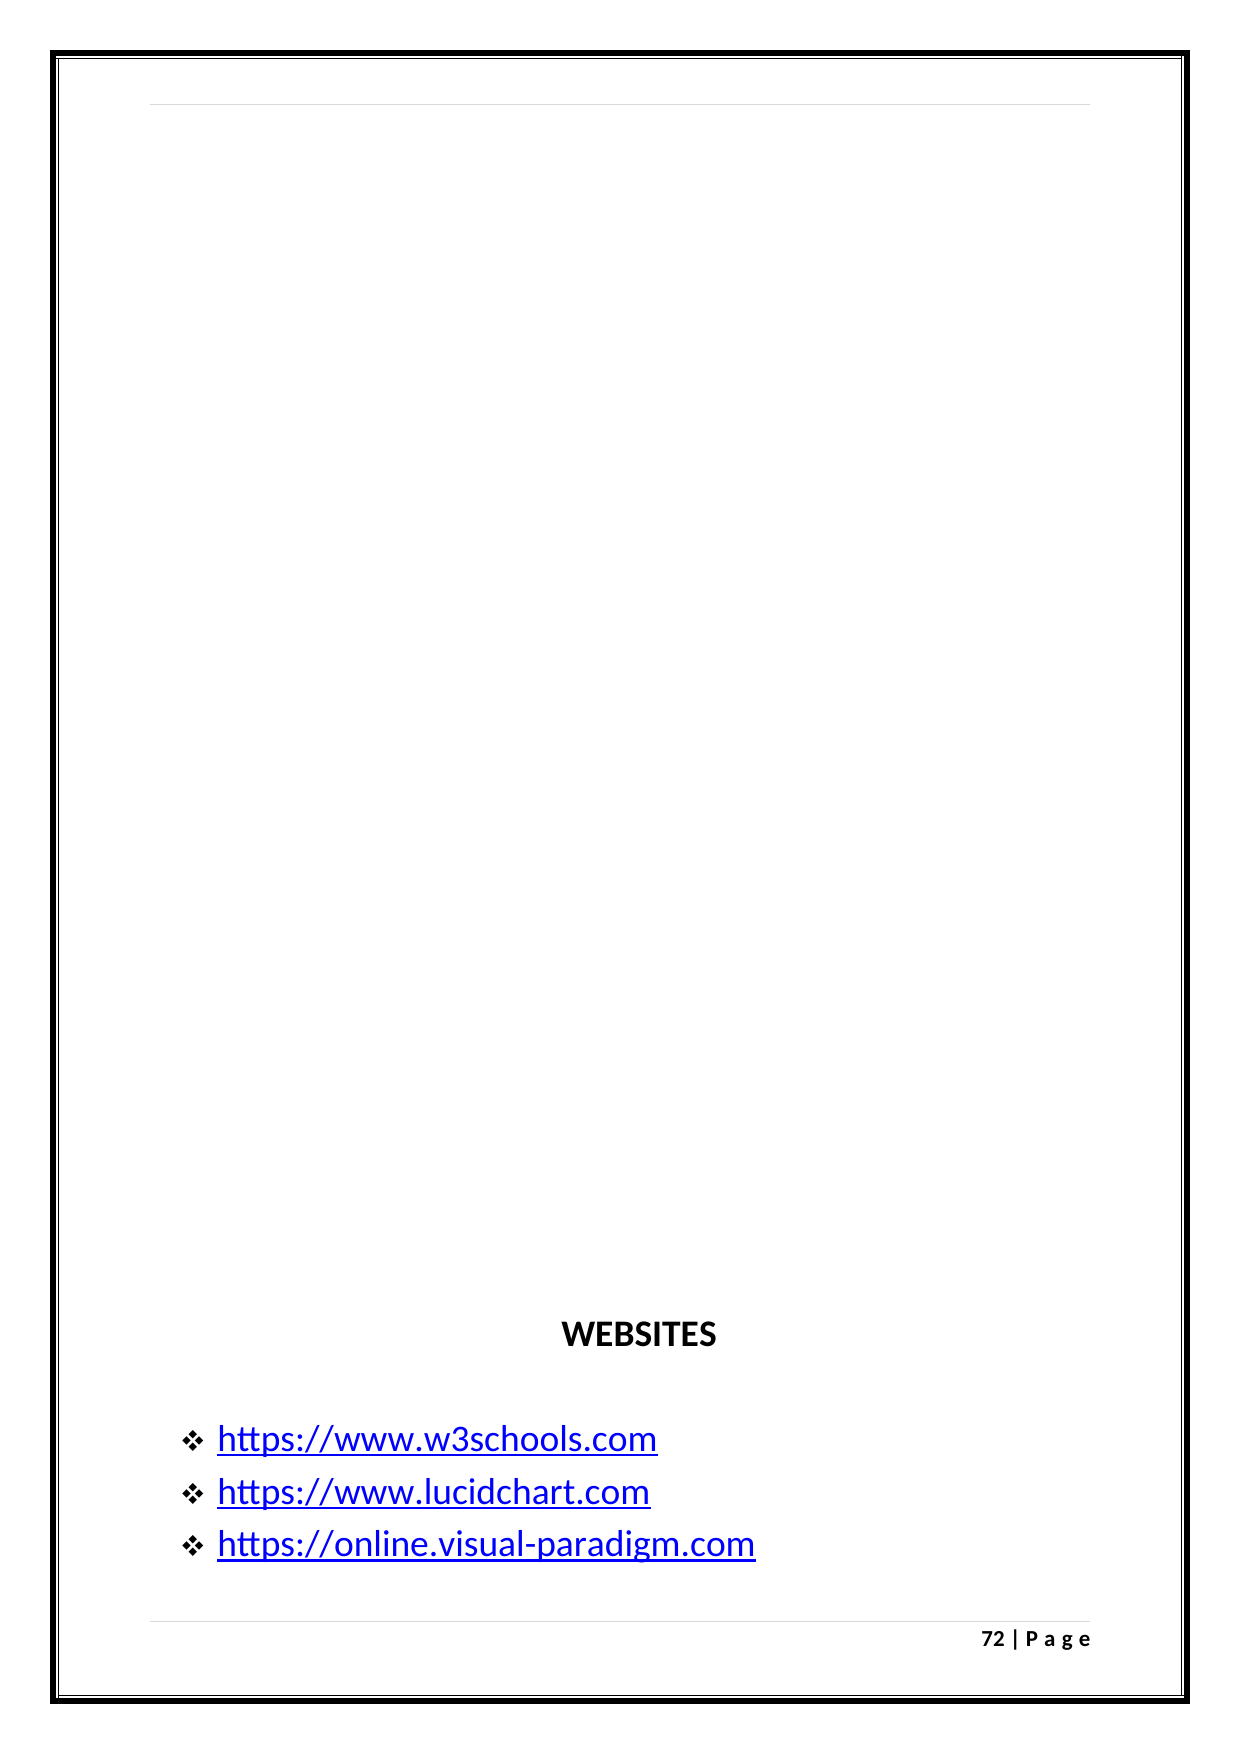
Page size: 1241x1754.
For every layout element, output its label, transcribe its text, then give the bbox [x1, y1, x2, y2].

list https://online.visual-paradigm.com [179, 1520, 1090, 1566]
list https://www.lucidchart.com [179, 1468, 1090, 1513]
list https://www.w3schools.com [179, 1415, 1090, 1461]
list WEBSITES [187, 1309, 1090, 1355]
